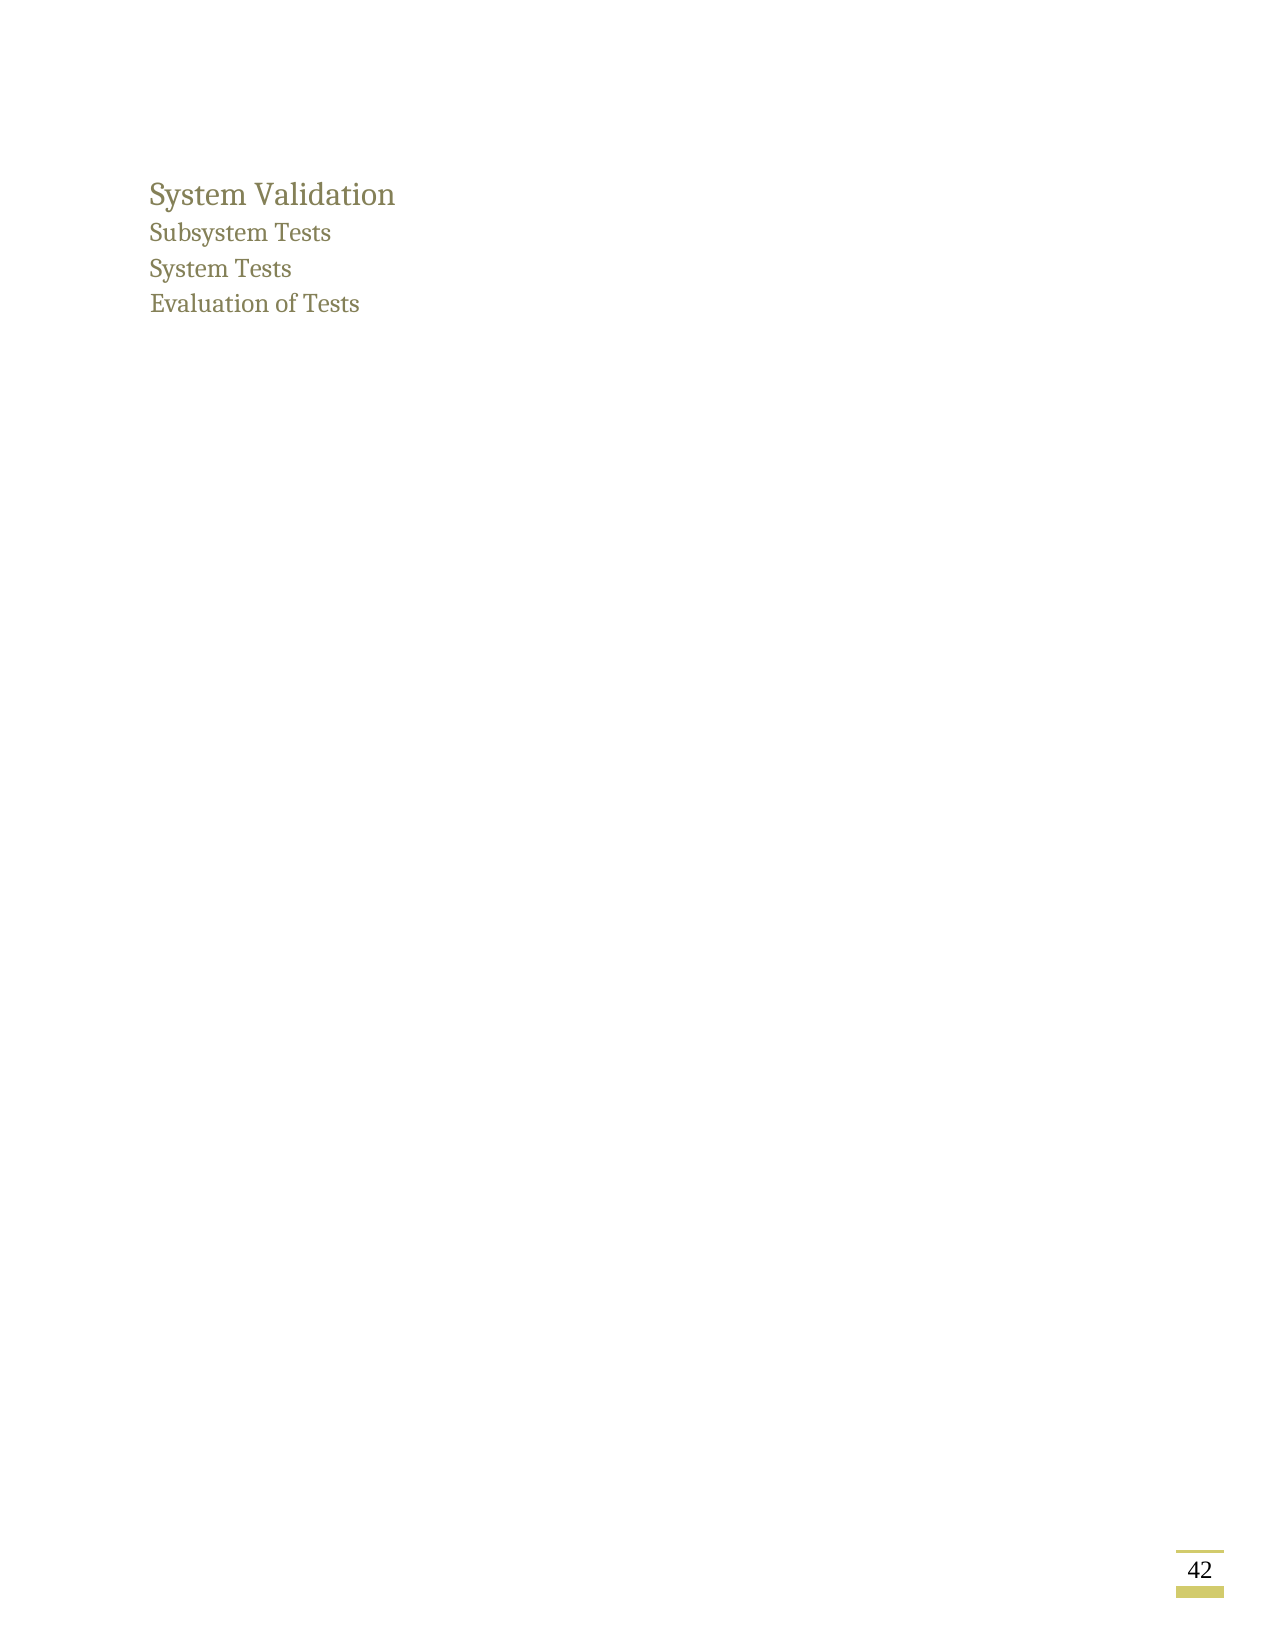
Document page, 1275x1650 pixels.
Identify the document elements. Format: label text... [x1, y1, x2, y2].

subtitle System Validation [150, 175, 1125, 213]
subtitle Subsystem Tests [150, 217, 1125, 249]
subtitle System Tests [150, 253, 1125, 284]
subtitle Evaluation of Tests [150, 288, 1125, 319]
